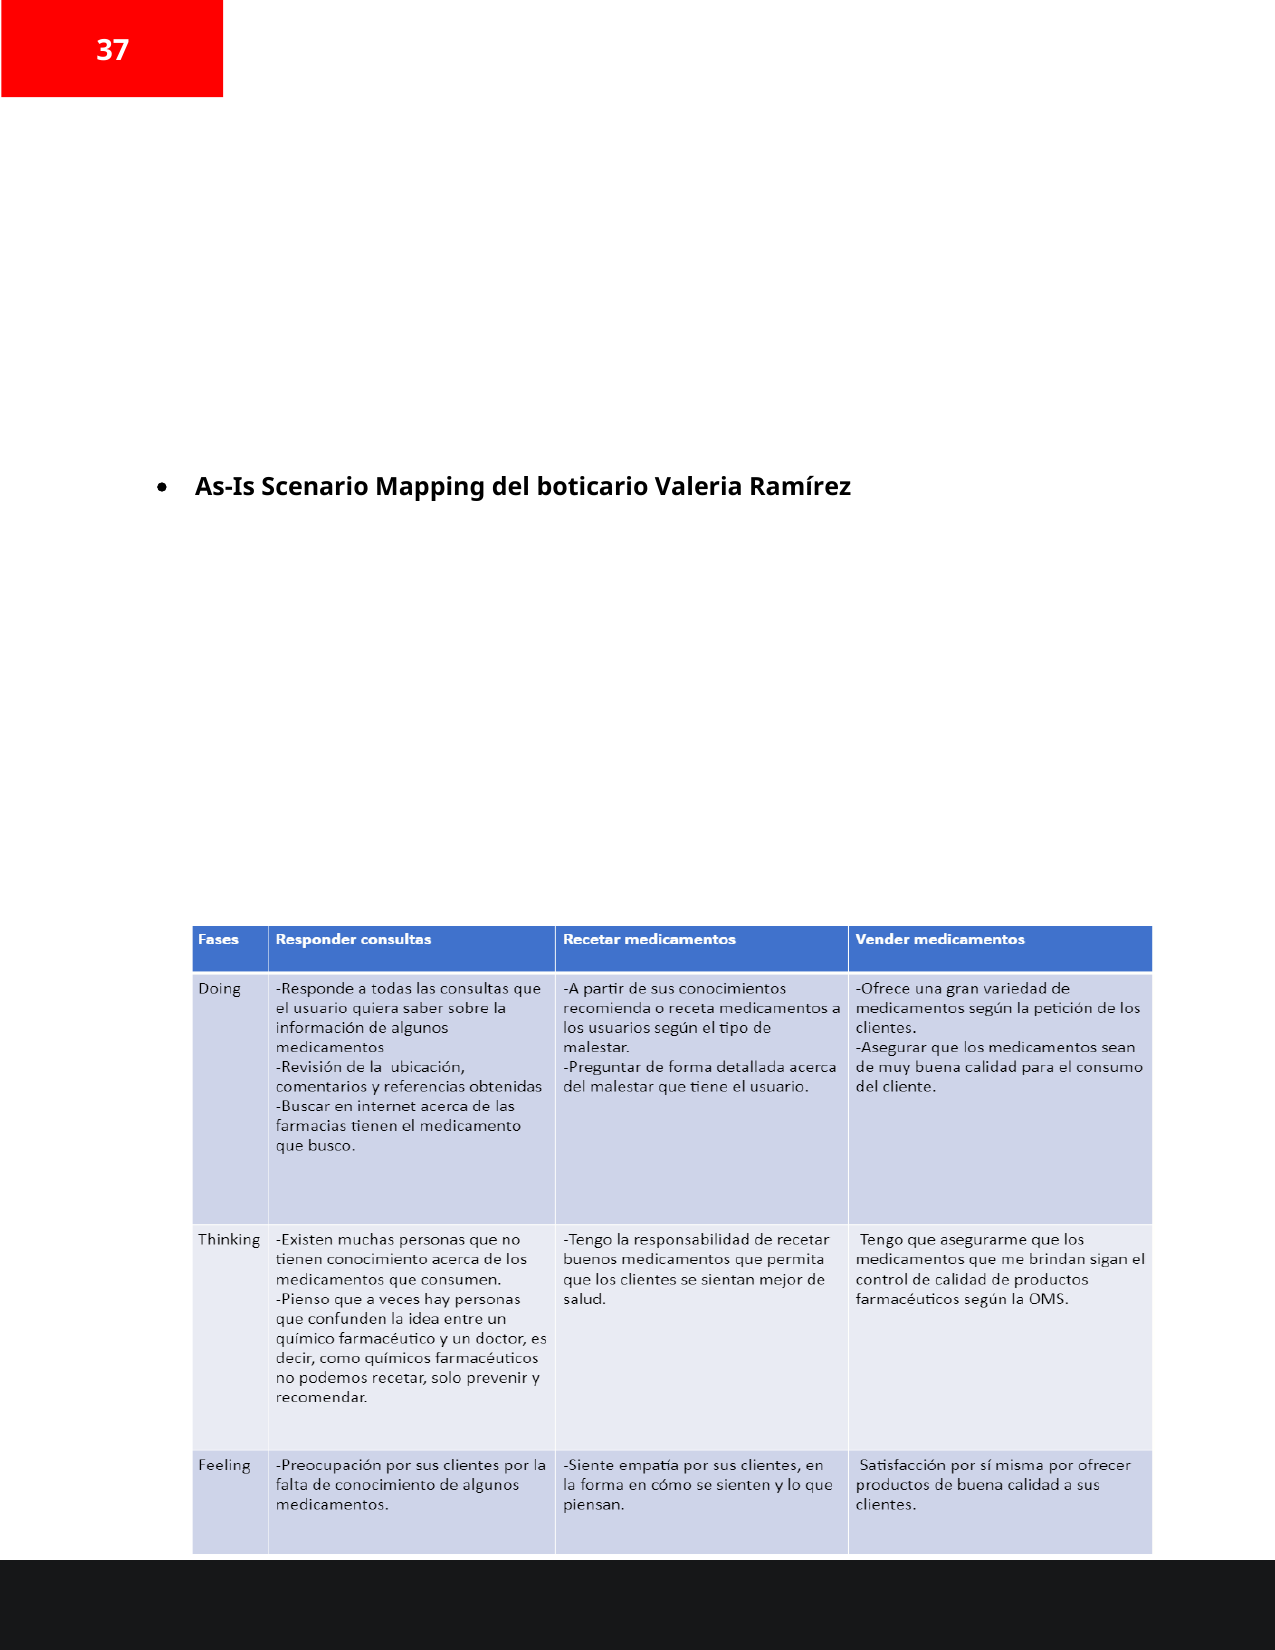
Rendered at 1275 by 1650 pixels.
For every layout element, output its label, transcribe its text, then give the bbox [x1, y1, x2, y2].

list As-Is Scenario Mapping del boticario Valeria Ramírez [157, 469, 1155, 503]
picture [192, 926, 1155, 1554]
